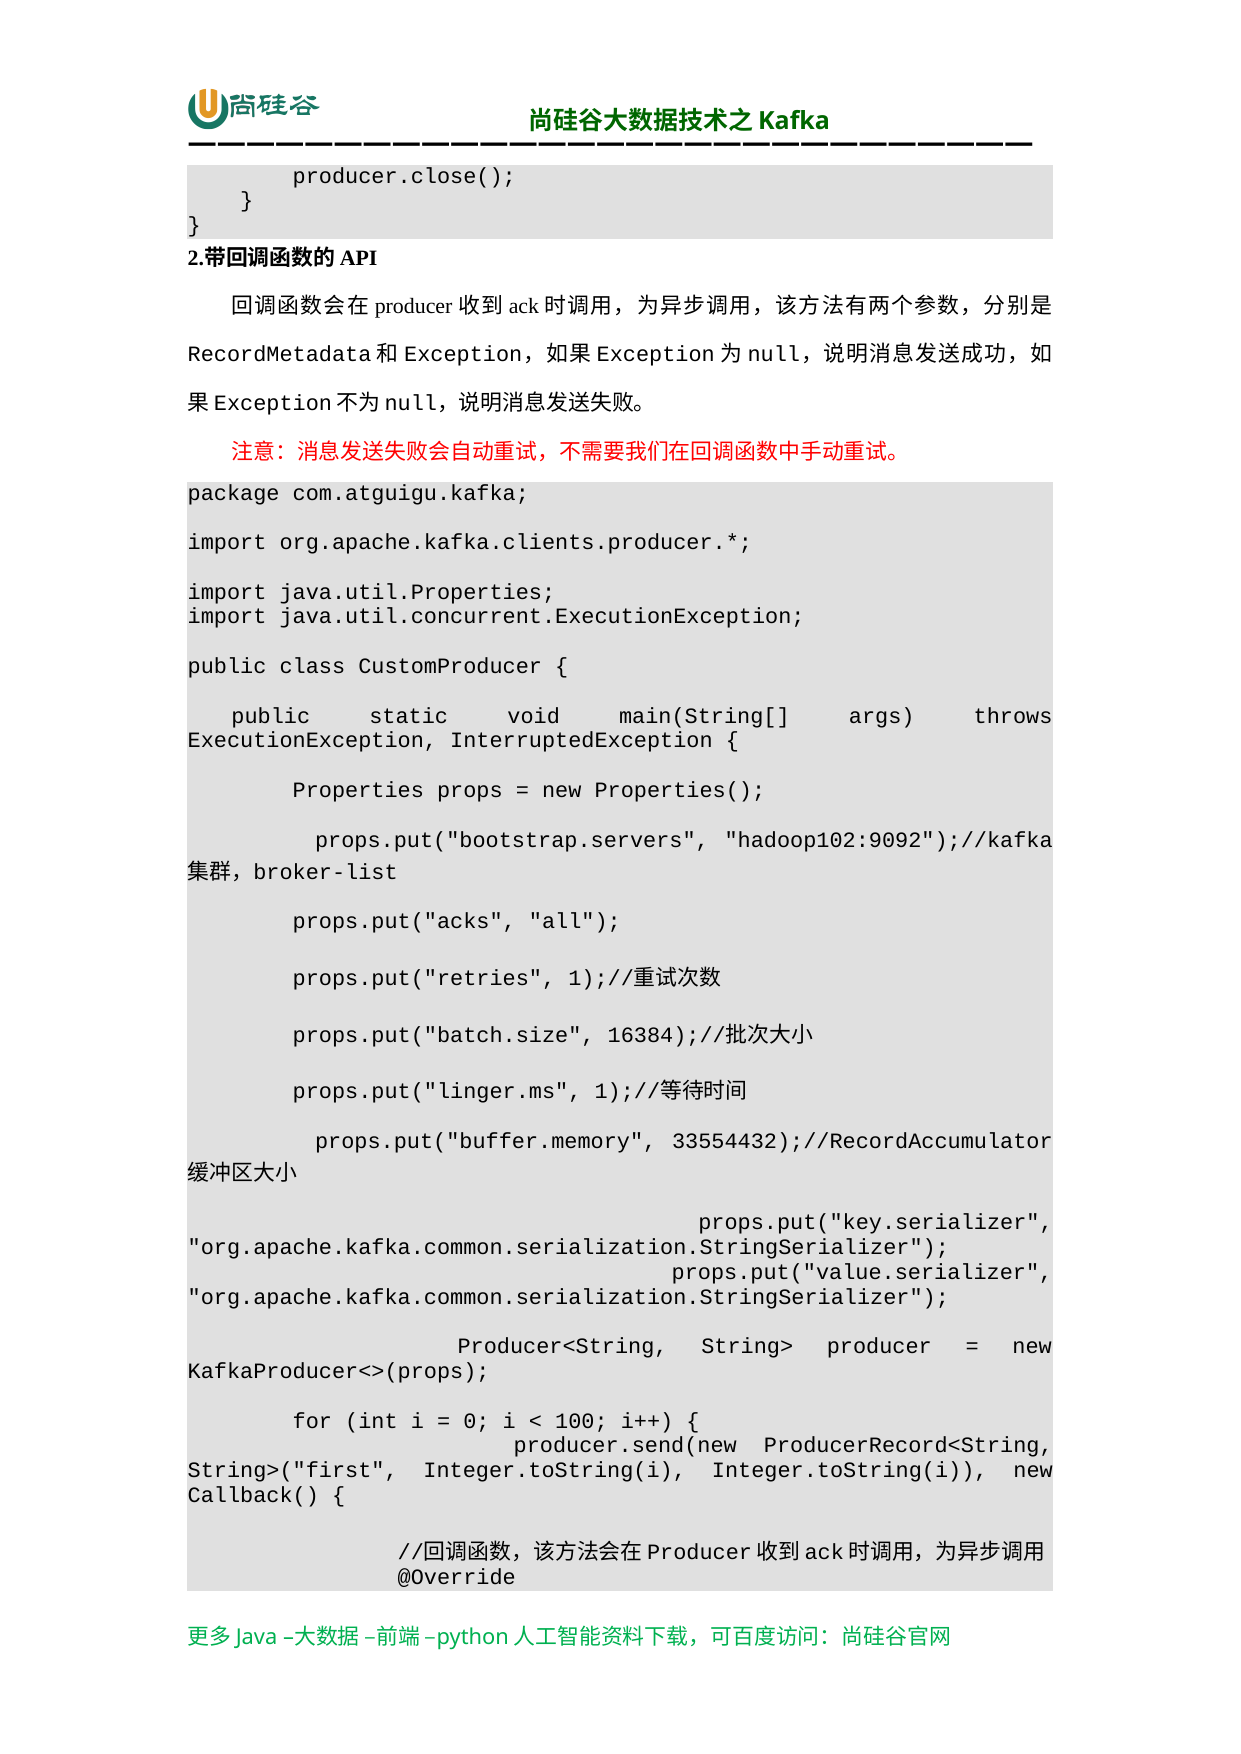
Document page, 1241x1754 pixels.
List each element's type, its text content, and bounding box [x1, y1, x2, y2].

text props.put("buffer.memory", 33554432);//RecordAccumulator缓冲区大小 [187, 1130, 1053, 1187]
text props.put("retries", 1);//重试次数 [187, 960, 1053, 992]
text props.put("key.serializer", "org.apache.kafka.common.serialization.StringSerializer"); [187, 1212, 1053, 1261]
text props.put("bootstrap.servers", "hadoop102:9092");//kafka集群，broker-list [187, 829, 1053, 886]
text @Override [187, 1566, 1053, 1591]
text 注意：消息发送失败会自动重试，不需要我们在回调函数中手动重试。 [187, 433, 1053, 466]
text import org.apache.kafka.clients.producer.*; [187, 531, 1053, 556]
text } [187, 189, 1053, 214]
text props.put("value.serializer", "org.apache.kafka.common.serialization.StringSerializer"); [187, 1261, 1053, 1311]
text props.put("batch.size", 16384);//批次大小 [187, 1017, 1053, 1049]
text package com.atguigu.kafka; [187, 482, 1053, 507]
text //回调函数，该方法会在Producer收到ack时调用，为异步调用 [187, 1534, 1053, 1566]
text props.put("linger.ms", 1);//等待时间 [187, 1073, 1053, 1106]
text 2.带回调函数的API [187, 239, 1053, 272]
text import java.util.concurrent.ExecutionException; [187, 606, 1053, 631]
text producer.send(new ProducerRecord<String, String>("first", Integer.toString(i), Integer.toString(i)), new Callback() { [187, 1435, 1053, 1509]
text producer.close(); [187, 165, 1053, 189]
text props.put("acks", "all"); [187, 910, 1053, 935]
text for (int i = 0; i < 100; i++) { [187, 1410, 1053, 1435]
text 回调函数会在producer收到ack时调用，为异步调用，该方法有两个参数，分别是RecordMetadata和Exception，如果Exception为null，说明消息发送成功，如果Exception不为null，说明消息发送失败。 [187, 287, 1053, 417]
text Producer<String, String> producer = new KafkaProducer<>(props); [187, 1336, 1053, 1385]
text public static void main(String[] args) throws ExecutionException, InterruptedException { [187, 705, 1053, 754]
text import java.util.Properties; [187, 581, 1053, 606]
text public class CustomProducer { [187, 655, 1053, 680]
text Properties props = new Properties(); [187, 779, 1053, 804]
text } [187, 214, 1053, 239]
